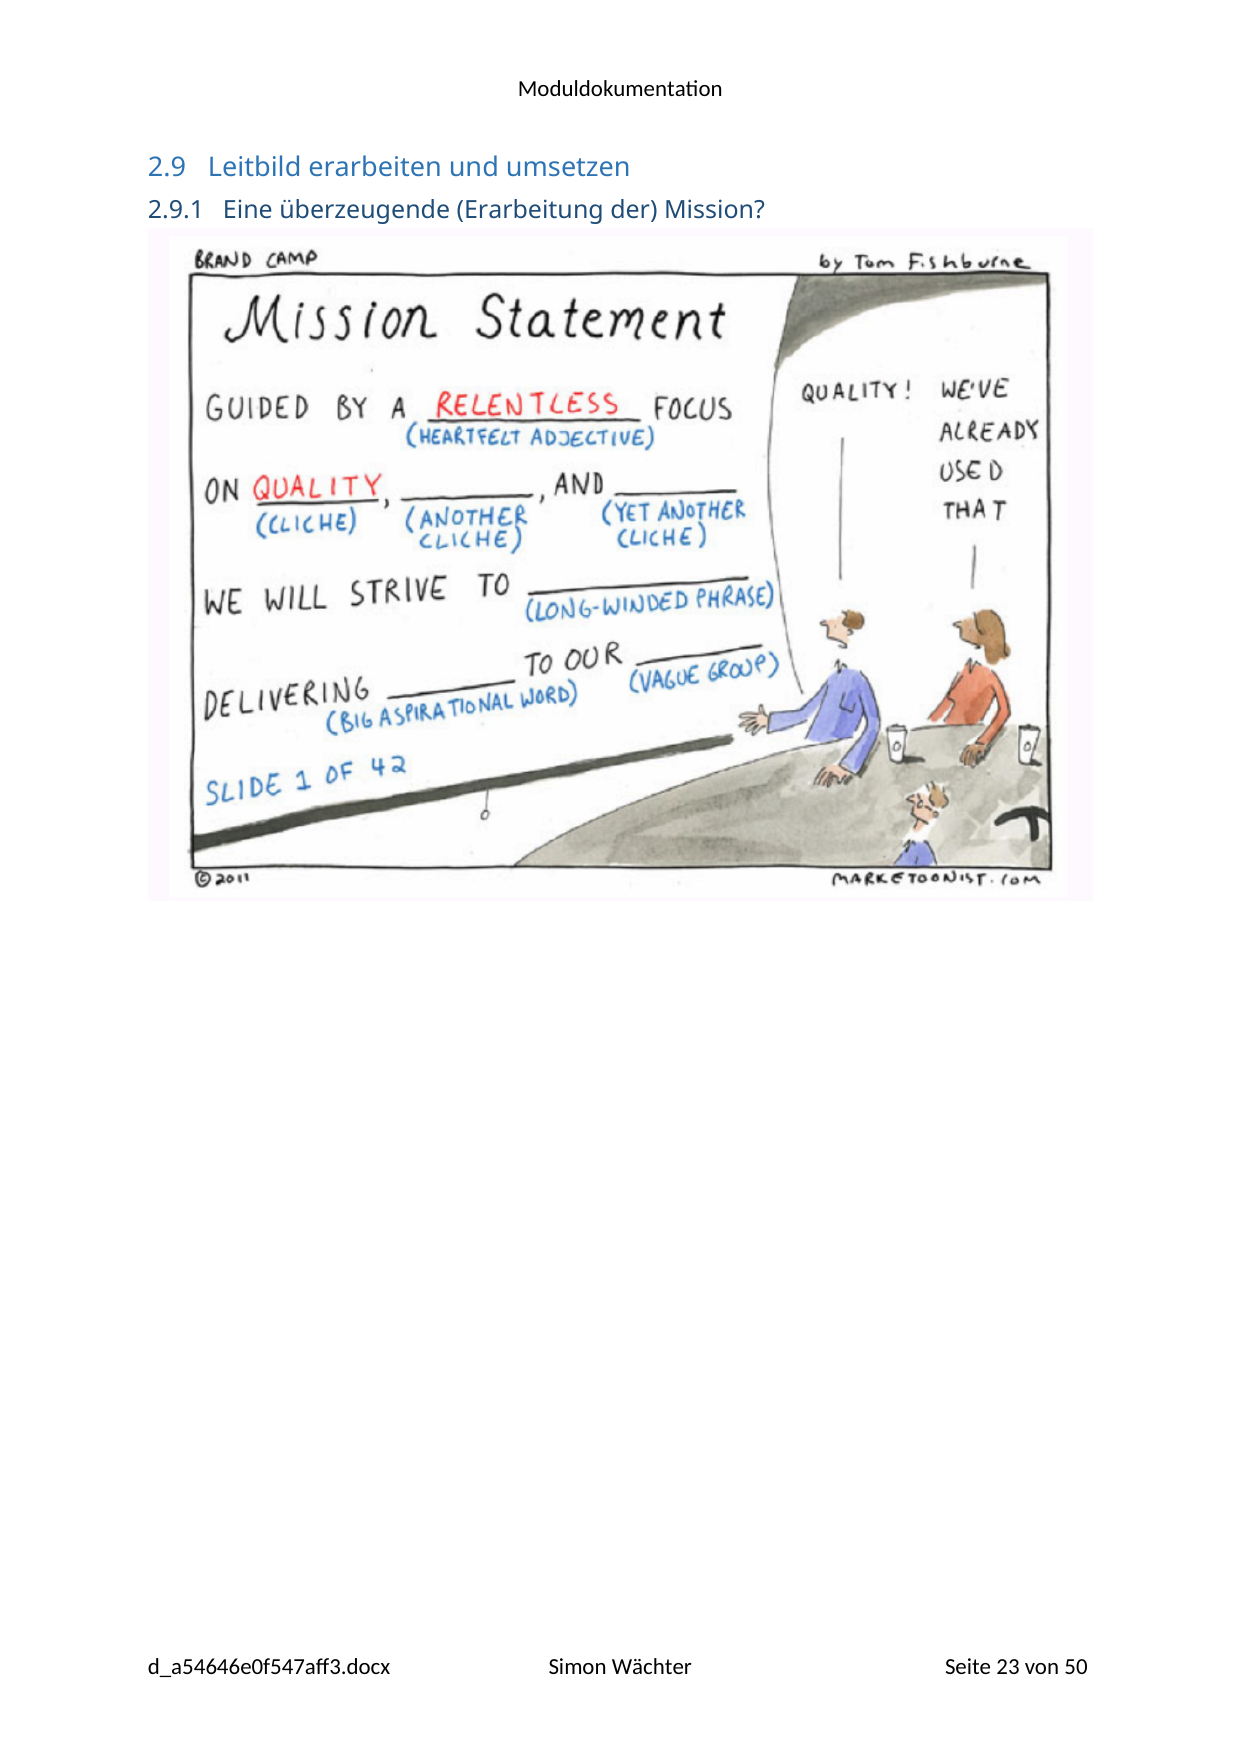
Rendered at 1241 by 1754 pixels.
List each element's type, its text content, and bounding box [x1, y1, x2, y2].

picture [147, 228, 1093, 901]
subtitle Eine überzeugende (Erarbeitung der) Mission? [148, 192, 1093, 226]
subtitle Leitbild erarbeiten und umsetzen [148, 148, 1093, 184]
